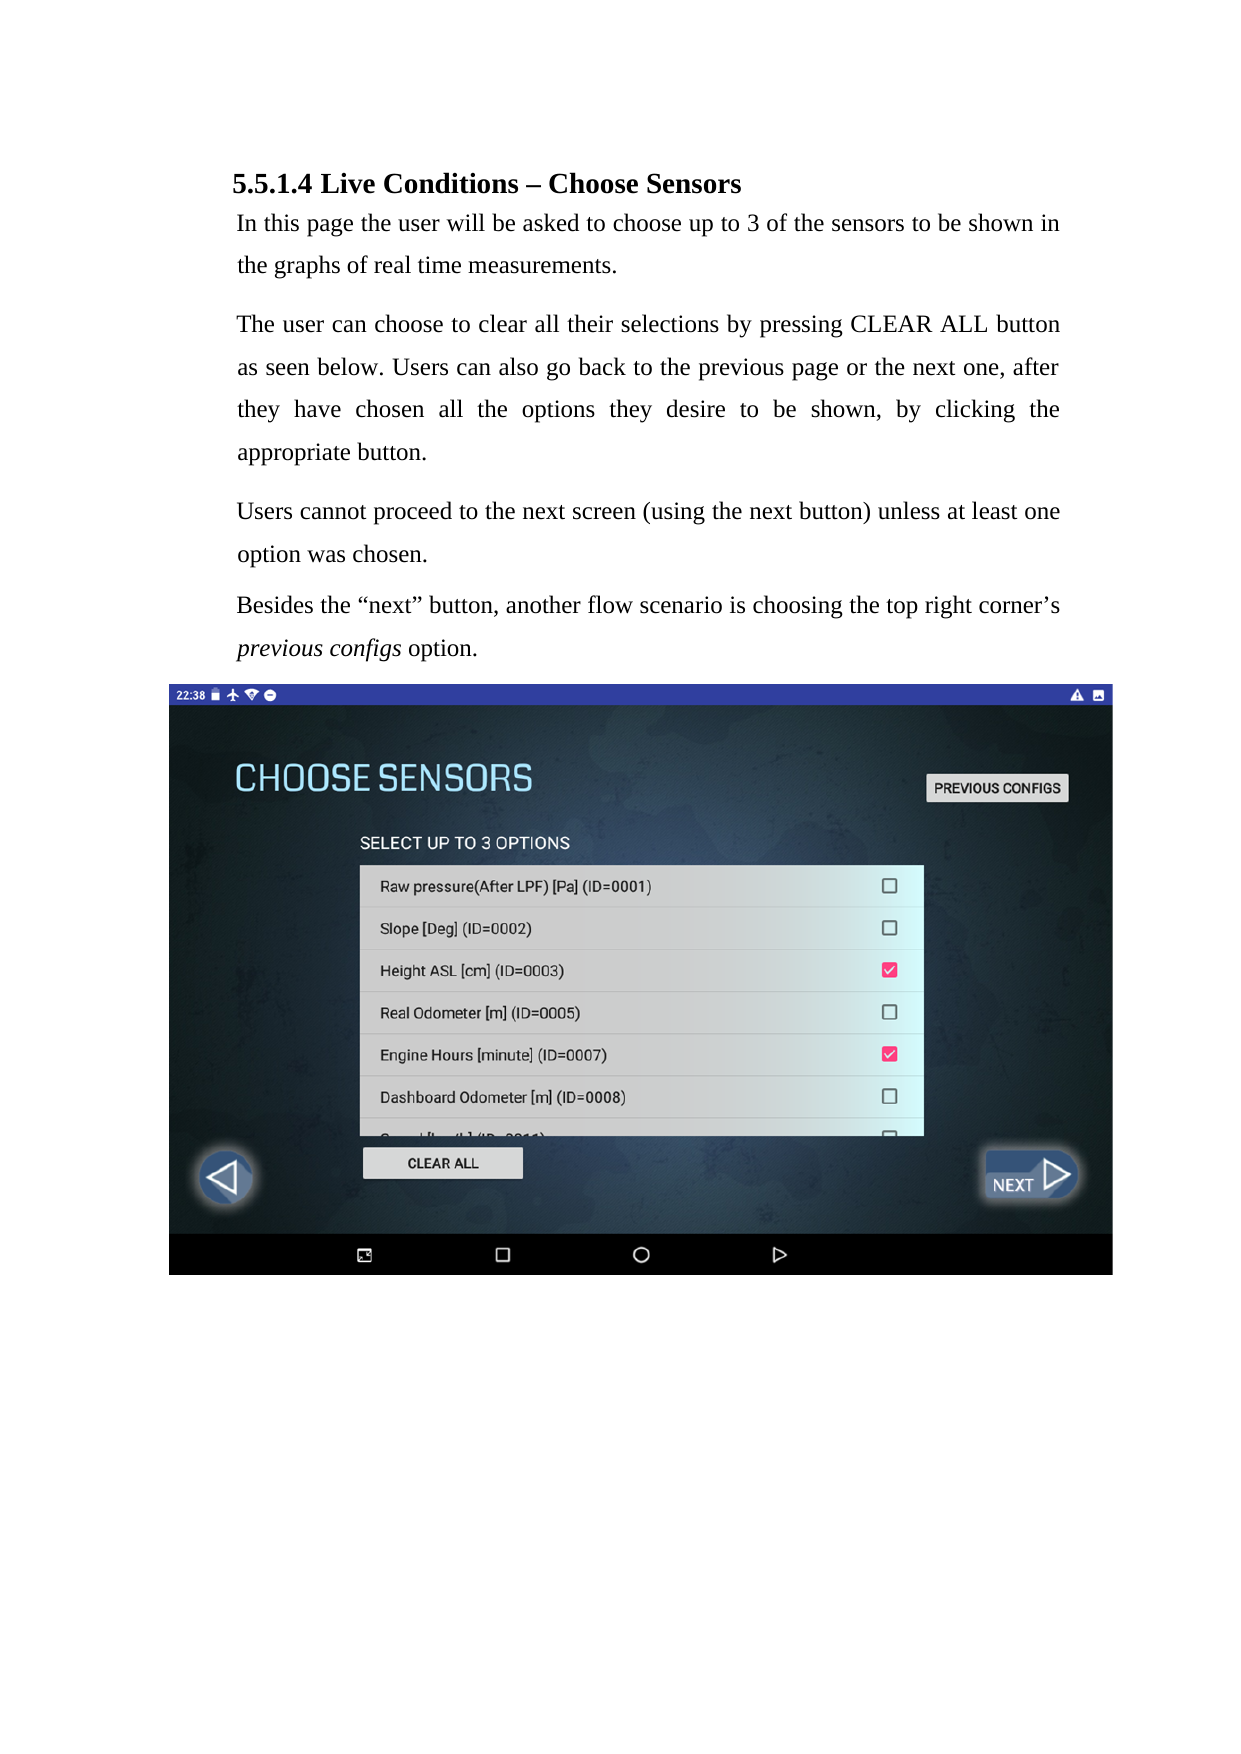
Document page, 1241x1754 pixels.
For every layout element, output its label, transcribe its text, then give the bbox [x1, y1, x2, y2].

text Besides the “next” button, another flow scenario is choosing the top right corner’s previous configs option. [236, 590, 1061, 662]
text The user can choose to clear all their selections by pressing CLEAR ALL button as seen below. Users can also go back to the previous page or the next one, after they have chosen all the options they desire to be shown, by clicking the appropriate button. [236, 309, 1061, 466]
picture [169, 684, 1113, 1275]
text In this page the user will be asked to choose up to 3 of the sensors to be shown in the graphs of real time measurements. [236, 208, 1061, 279]
subtitle 5.5.1.4 Live Conditions – Choose Sensors [232, 166, 1179, 200]
text Users cannot proceed to the next screen (using the next button) unless at least one option was chosen. [236, 496, 1061, 567]
